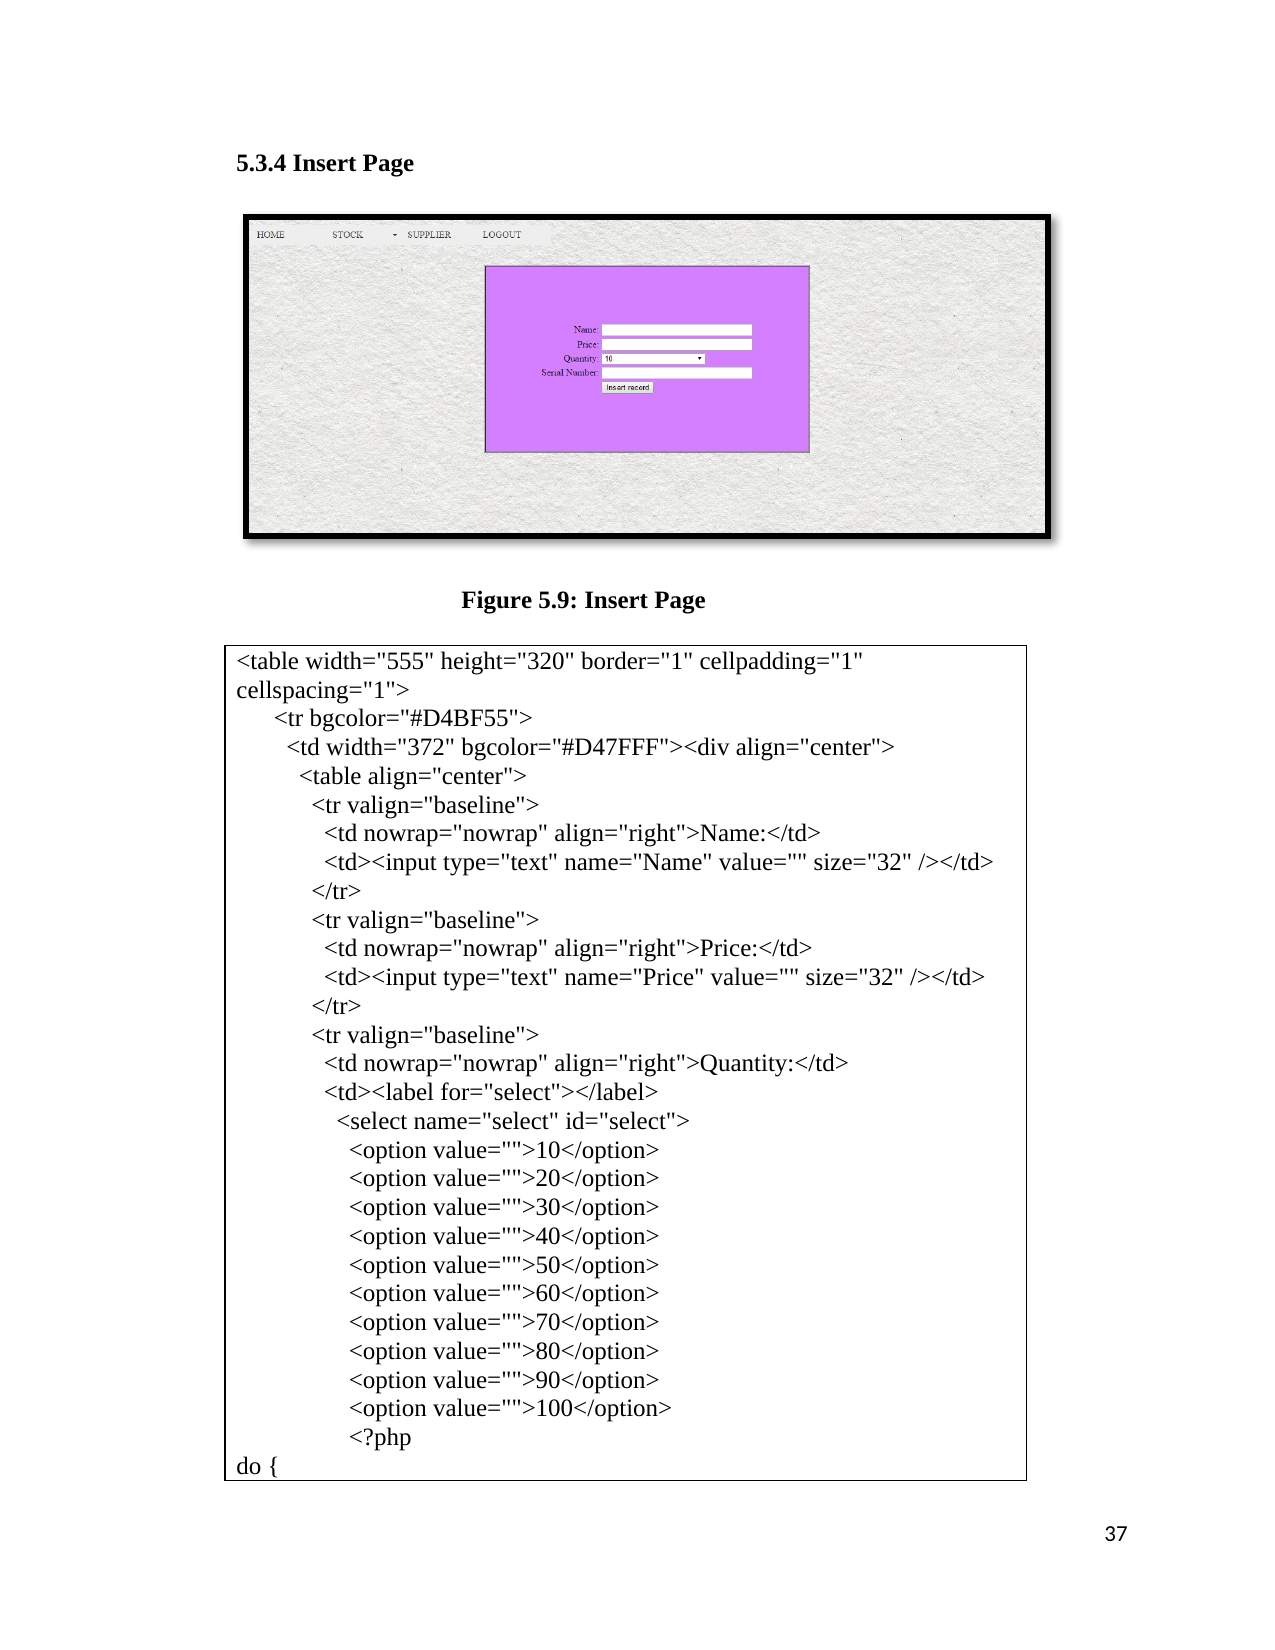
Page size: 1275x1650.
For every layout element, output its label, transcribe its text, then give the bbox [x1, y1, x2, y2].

text Figure 5.9: Insert Page [236, 585, 1127, 614]
picture [249, 220, 1045, 533]
text 5.3.4 Insert Page [236, 148, 1127, 176]
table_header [226, 646, 1026, 1480]
